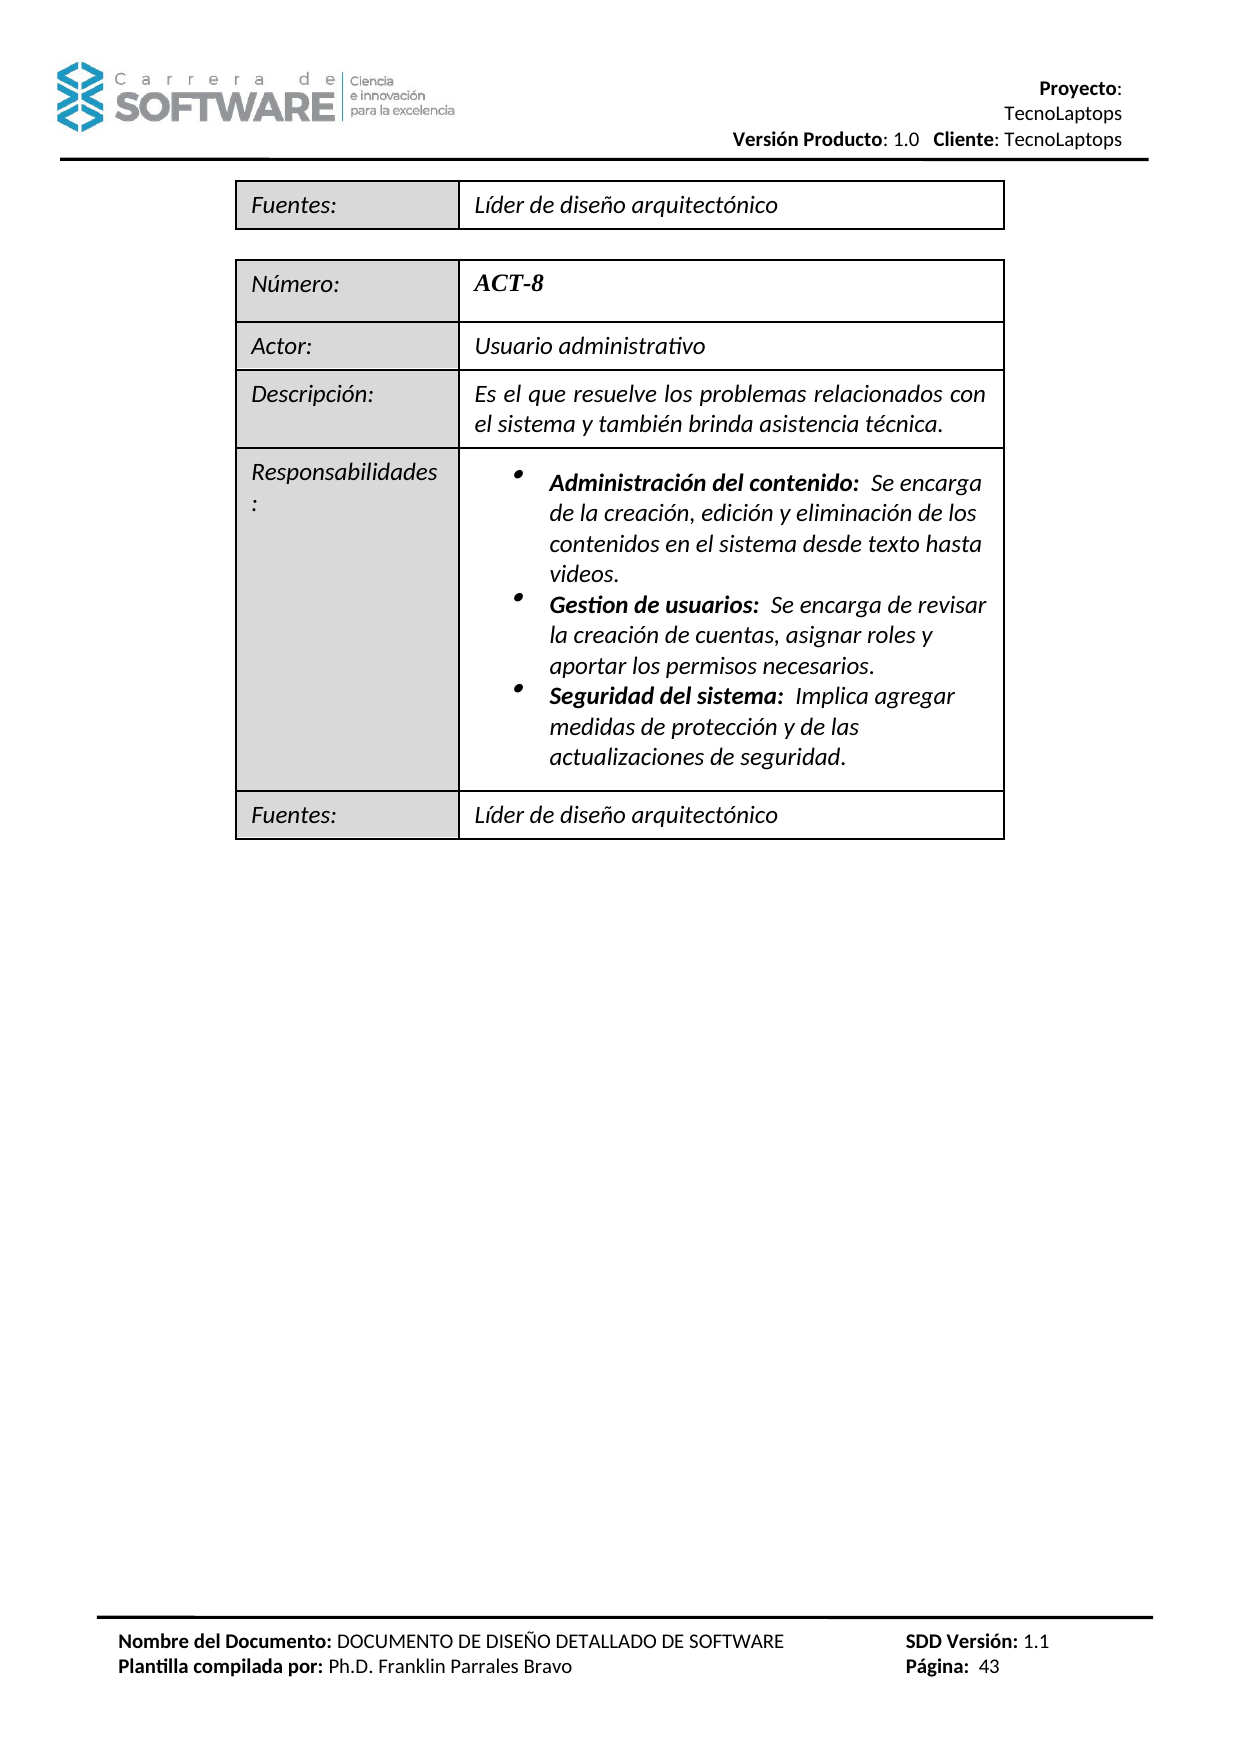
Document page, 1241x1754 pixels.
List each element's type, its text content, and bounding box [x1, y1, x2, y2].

table_cell Administración del contenido: Se encarga de la creación, edición y eliminación de los contenidos en el sistema desde texto hasta videos. Gestion de usuarios: Se encarga de revisar la creación de cuentas, asignar roles y aportar los permisos necesarios. Seguridad del sistema: Implica agregar medidas de protección y de las actualizaciones de seguridad. [460, 449, 1003, 790]
table_cell Líder de diseño arquitectónico [460, 182, 1003, 228]
table_cell Usuario administrativo [460, 323, 1003, 368]
table_header ACT-8 [460, 261, 1003, 321]
table_cell Actor: [237, 323, 458, 368]
table_cell Líder de diseño arquitectónico [460, 792, 1003, 837]
table_header Número: [237, 261, 458, 321]
table_cell Fuentes: [237, 792, 458, 837]
table_cell Es el que resuelve los problemas relacionados con el sistema y también brinda asistencia técnica. [460, 371, 1003, 447]
picture [46, 46, 461, 154]
table_cell Descripción: [237, 371, 458, 447]
table_cell Responsabilidades: [237, 449, 458, 790]
table_cell Fuentes: [237, 182, 458, 228]
